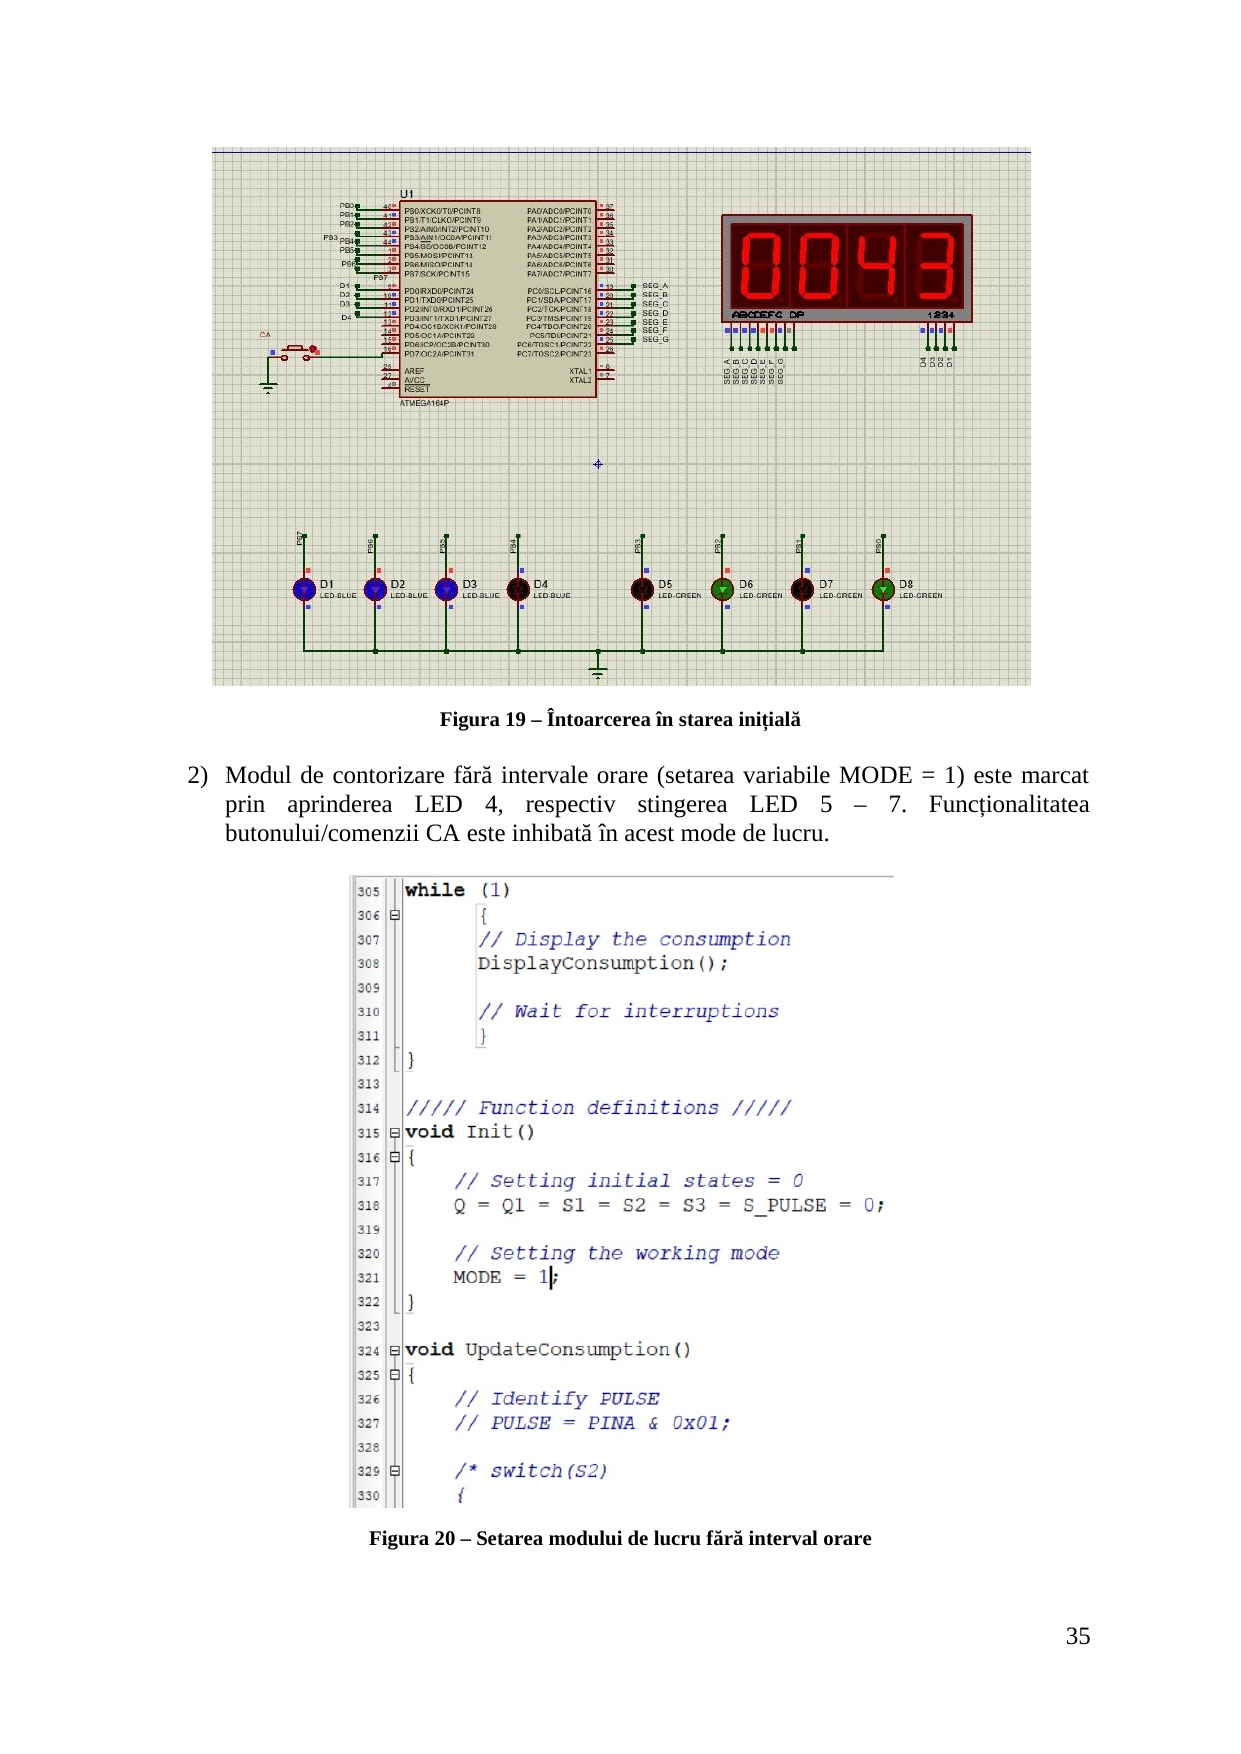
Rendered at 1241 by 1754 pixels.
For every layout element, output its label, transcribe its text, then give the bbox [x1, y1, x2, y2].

picture [212, 147, 1031, 686]
list Modul de contorizare fără intervale orare (setarea variabile MODE = 1) este marcat prin aprinderea LED 4, respectiv stingerea LED 5 – 7. Funcționalitatea butonului/comenzii CA este inhibată în acest mode de lucru. [187, 760, 1091, 846]
picture [349, 875, 894, 1508]
text Figura 19 – Întoarcerea în starea inițială [173, 707, 1067, 731]
